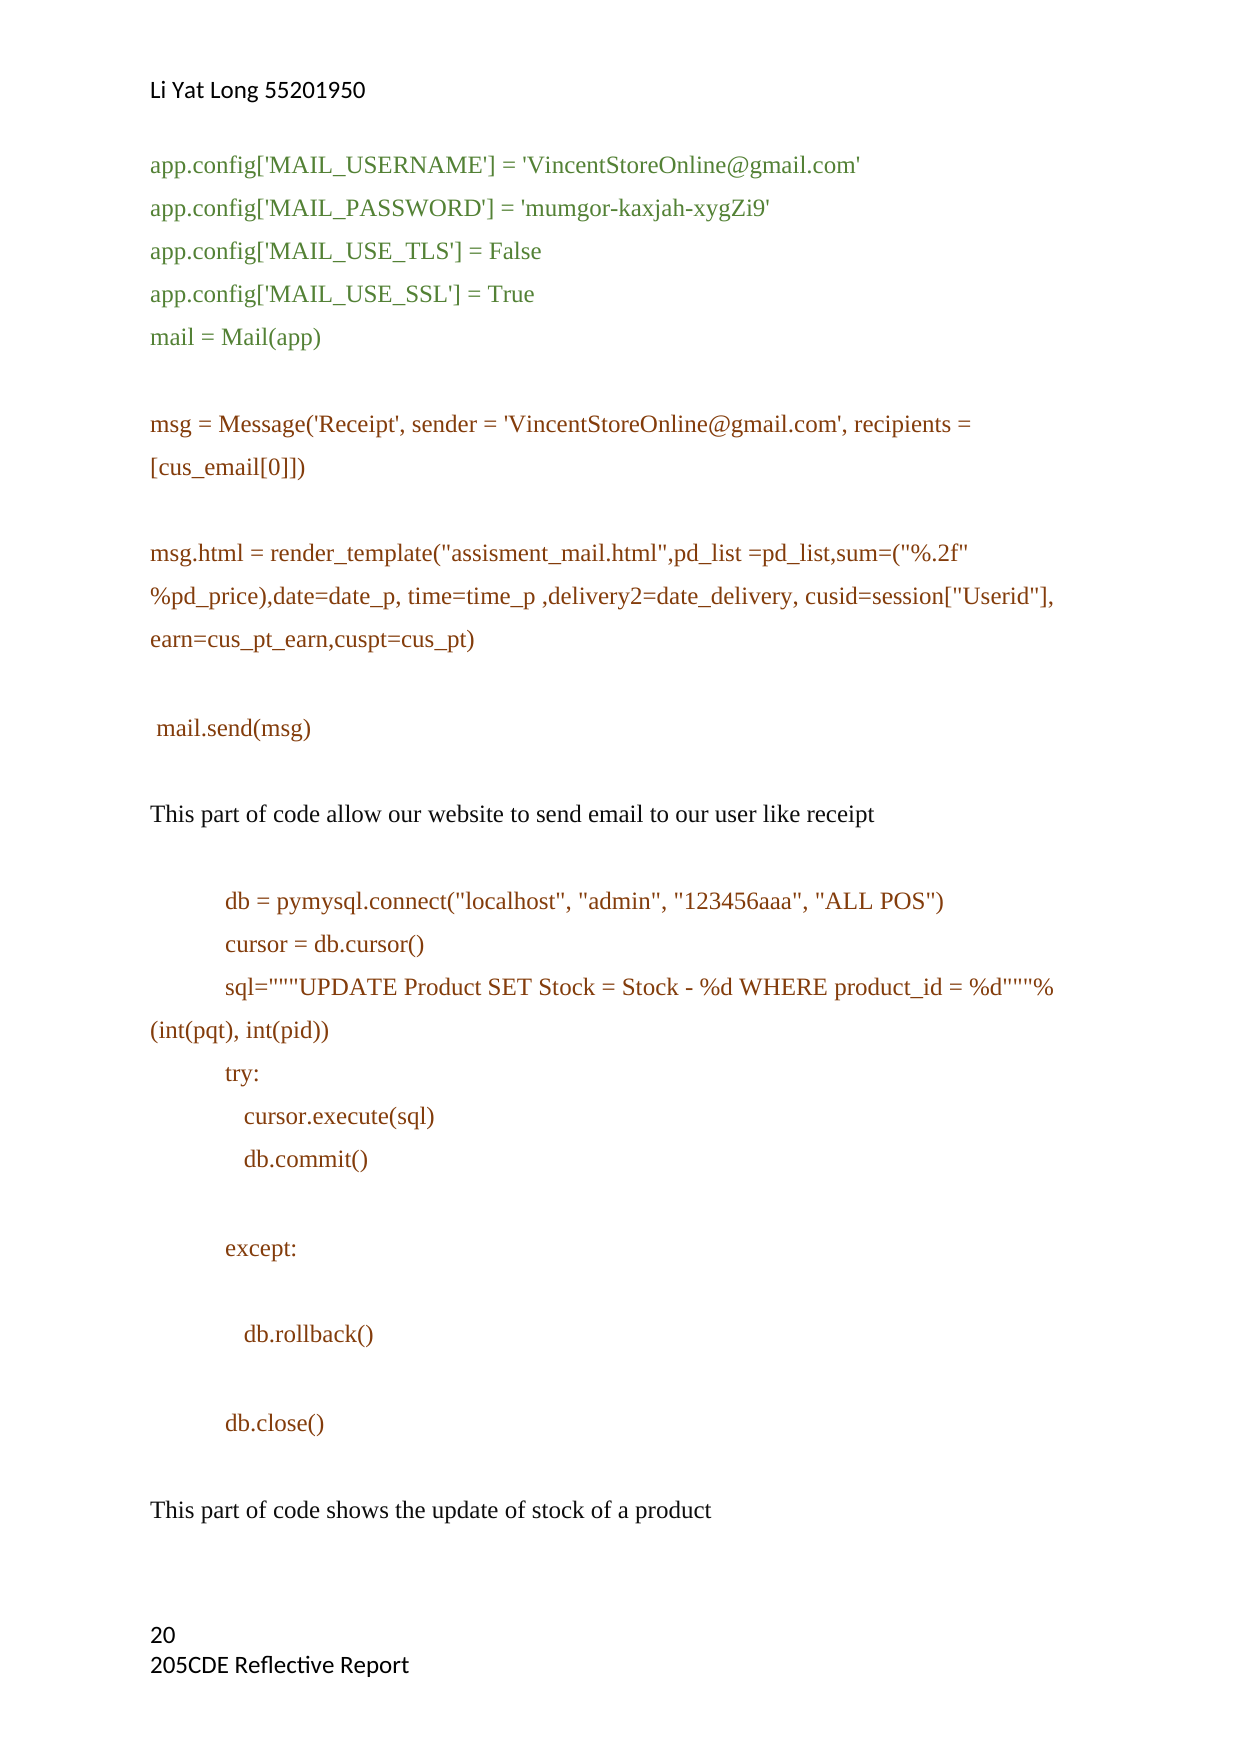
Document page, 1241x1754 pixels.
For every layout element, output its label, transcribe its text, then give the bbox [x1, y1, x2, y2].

text try: [150, 1058, 1090, 1087]
text db.close() [150, 1408, 1090, 1437]
text db.commit() [150, 1144, 1090, 1173]
text This part of code allow our website to send email to our user like receipt [150, 799, 1090, 828]
text mail = Mail(app) [150, 322, 1090, 351]
text app.config['MAIL_USERNAME'] = 'VincentStoreOnline@gmail.com' [150, 150, 1090, 179]
text except: [150, 1233, 1090, 1262]
text db = pymysql.connect("localhost", "admin", "123456aaa", "ALL POS") [150, 886, 1090, 914]
text This part of code shows the update of stock of a product [150, 1495, 1090, 1523]
text cursor.execute(sql) [150, 1101, 1090, 1130]
text msg.html = render_template("assisment_mail.html",pd_list =pd_list,sum=("%.2f" %pd_price),date=date_p, time=time_p ,delivery2=date_delivery, cusid=session["Userid"], earn=cus_pt_earn,cuspt=cus_pt) [150, 538, 1090, 653]
text mail.send(msg) [150, 713, 1090, 742]
text app.config['MAIL_USE_TLS'] = False [150, 236, 1090, 265]
text cursor = db.cursor() [150, 929, 1090, 958]
text db.rollback() [150, 1319, 1090, 1348]
text app.config['MAIL_PASSWORD'] = 'mumgor-kaxjah-xygZi9' [150, 193, 1090, 222]
text app.config['MAIL_USE_SSL'] = True [150, 279, 1090, 308]
text sql="""UPDATE Product SET Stock = Stock - %d WHERE product_id = %d"""%(int(pqt), int(pid)) [150, 972, 1090, 1044]
text msg = Message('Receipt', sender = 'VincentStoreOnline@gmail.com', recipients = [cus_email[0]]) [150, 409, 1090, 481]
